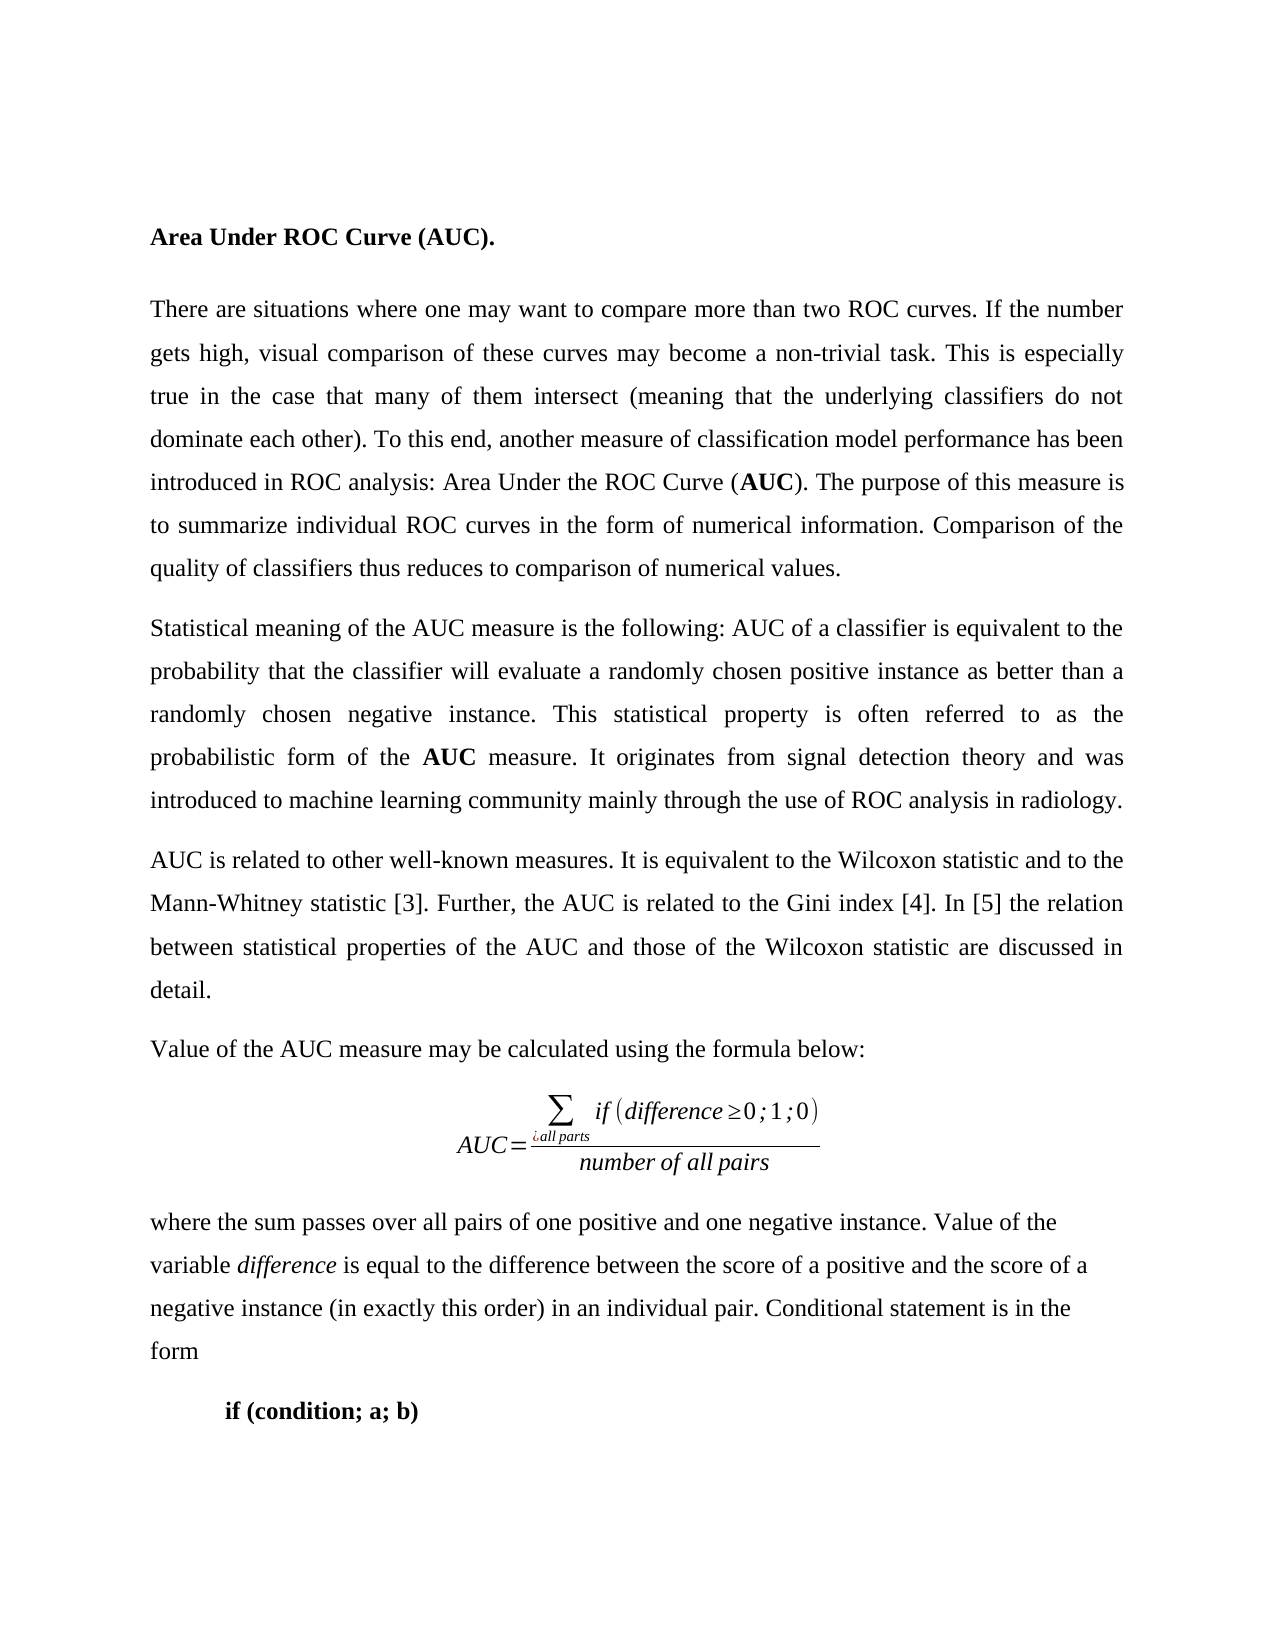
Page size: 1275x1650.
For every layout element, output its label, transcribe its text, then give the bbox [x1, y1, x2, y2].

text if (condition; a; b) [150, 1396, 1125, 1425]
text Value of the AUC measure may be calculated using the formula below: [150, 1034, 1125, 1063]
text Statistical meaning of the AUC measure is the following: AUC of a classifier is equivalent to the probability that the classifier will evaluate a randomly chosen positive instance as better than a randomly chosen negative instance. This statistical property is often referred to as the probabilistic form of the AUC measure. It originates from signal detection theory and was introduced to machine learning community mainly through the use of ROC analysis in radiology. [150, 613, 1125, 814]
text AUC is related to other well-known measures. It is equivalent to the Wilcoxon statistic and to the Mann-Whitney statistic [3]. Further, the AUC is related to the Gini index [4]. In [5] the relation between statistical properties of the AUC and those of the Wilcoxon statistic are discussed in detail. [150, 845, 1125, 1003]
text where the sum passes over all pairs of one positive and one negative instance. Value of the variable difference is equal to the difference between the score of a positive and the score of a negative instance (in exactly this order) in an individual pair. Conditional statement is in the form [150, 1207, 1125, 1365]
text There are situations where one may want to compare more than two ROC curves. If the number gets high, visual comparison of these curves may become a non-trivial task. This is especially true in the case that many of them intersect (meaning that the underlying classifiers do not dominate each other). To this end, another measure of classification model performance has been introduced in ROC analysis: Area Under the ROC Curve (AUC). The purpose of this measure is to summarize individual ROC curves in the form of numerical information. Comparison of the quality of classifiers thus reduces to comparison of numerical values. [150, 294, 1125, 582]
subtitle Area Under ROC Curve (AUC). [150, 222, 1125, 251]
